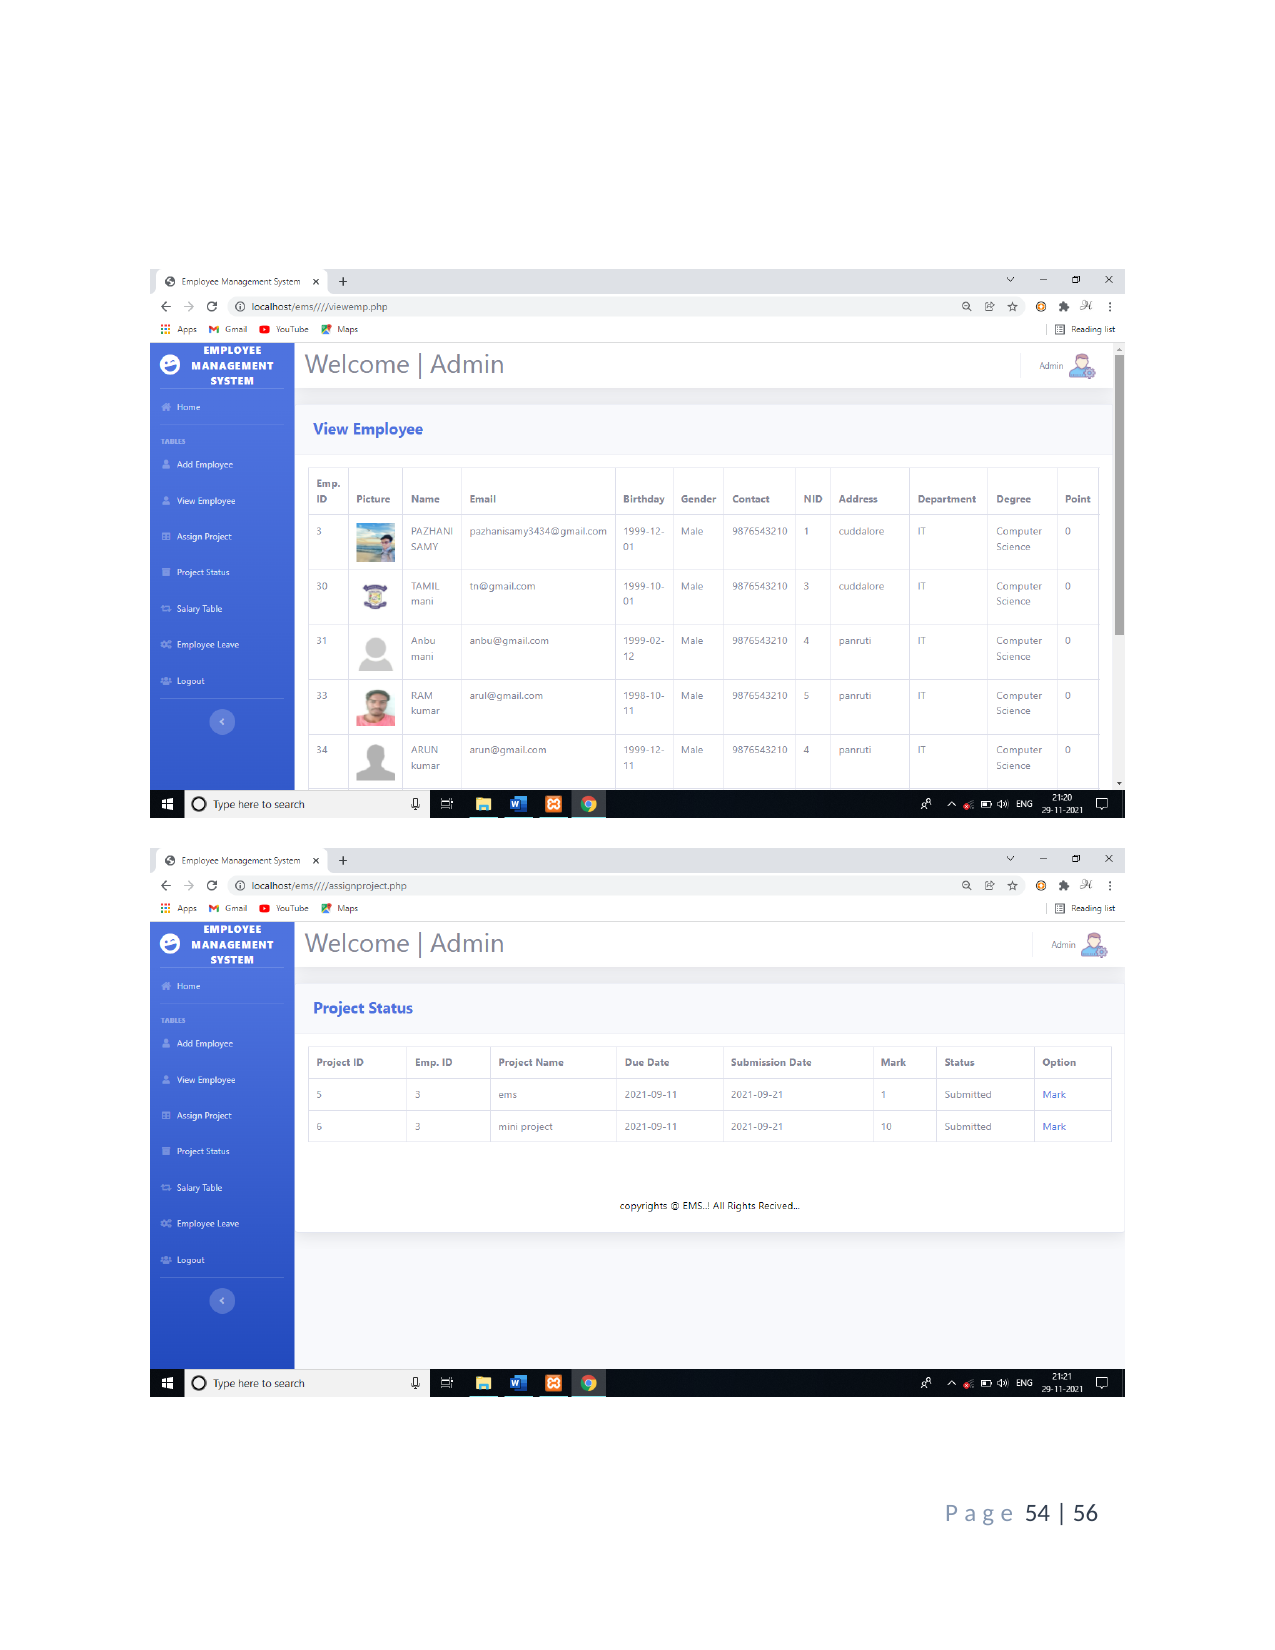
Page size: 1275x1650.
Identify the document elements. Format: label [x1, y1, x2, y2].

picture [150, 269, 1125, 818]
picture [150, 848, 1125, 1397]
